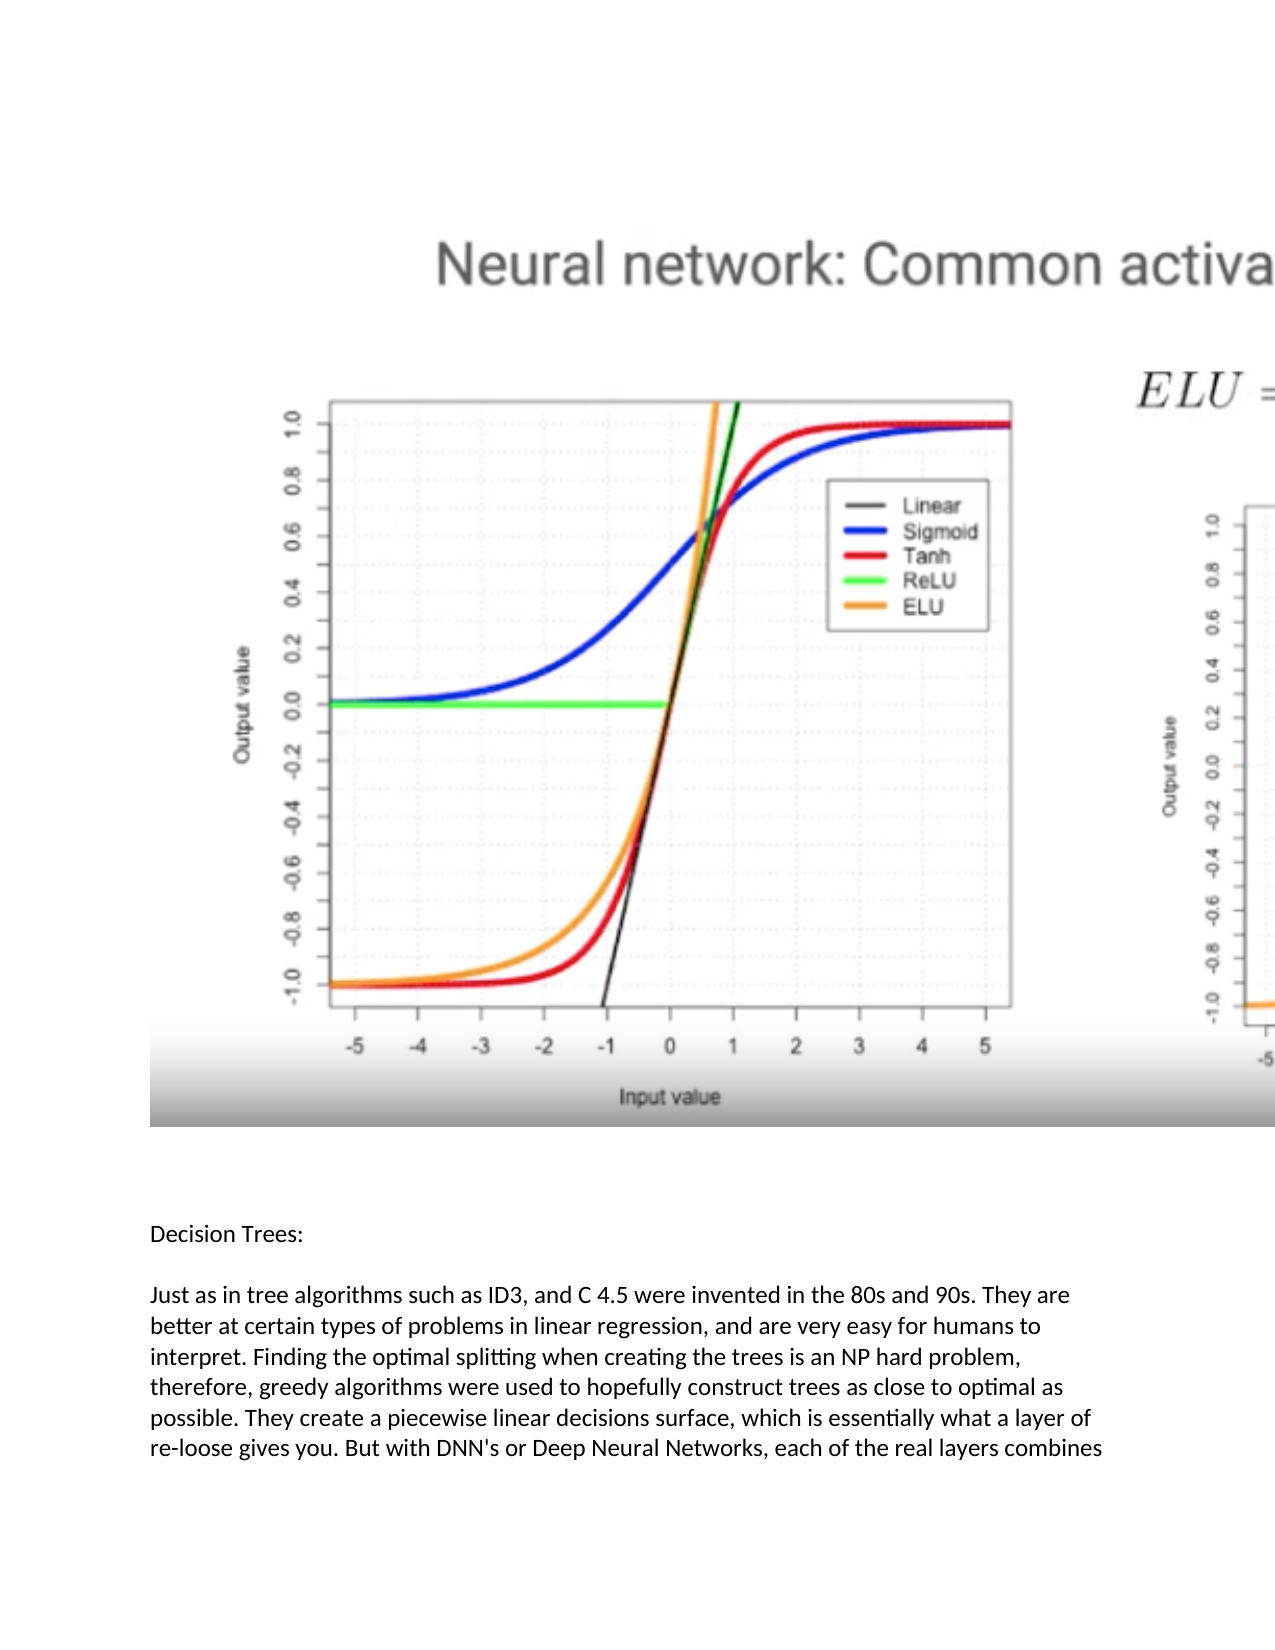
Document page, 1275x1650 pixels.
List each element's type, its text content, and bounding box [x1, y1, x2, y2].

text Decision Trees: [150, 1219, 1125, 1249]
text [150, 1280, 1125, 1463]
picture [150, 150, 1275, 1127]
